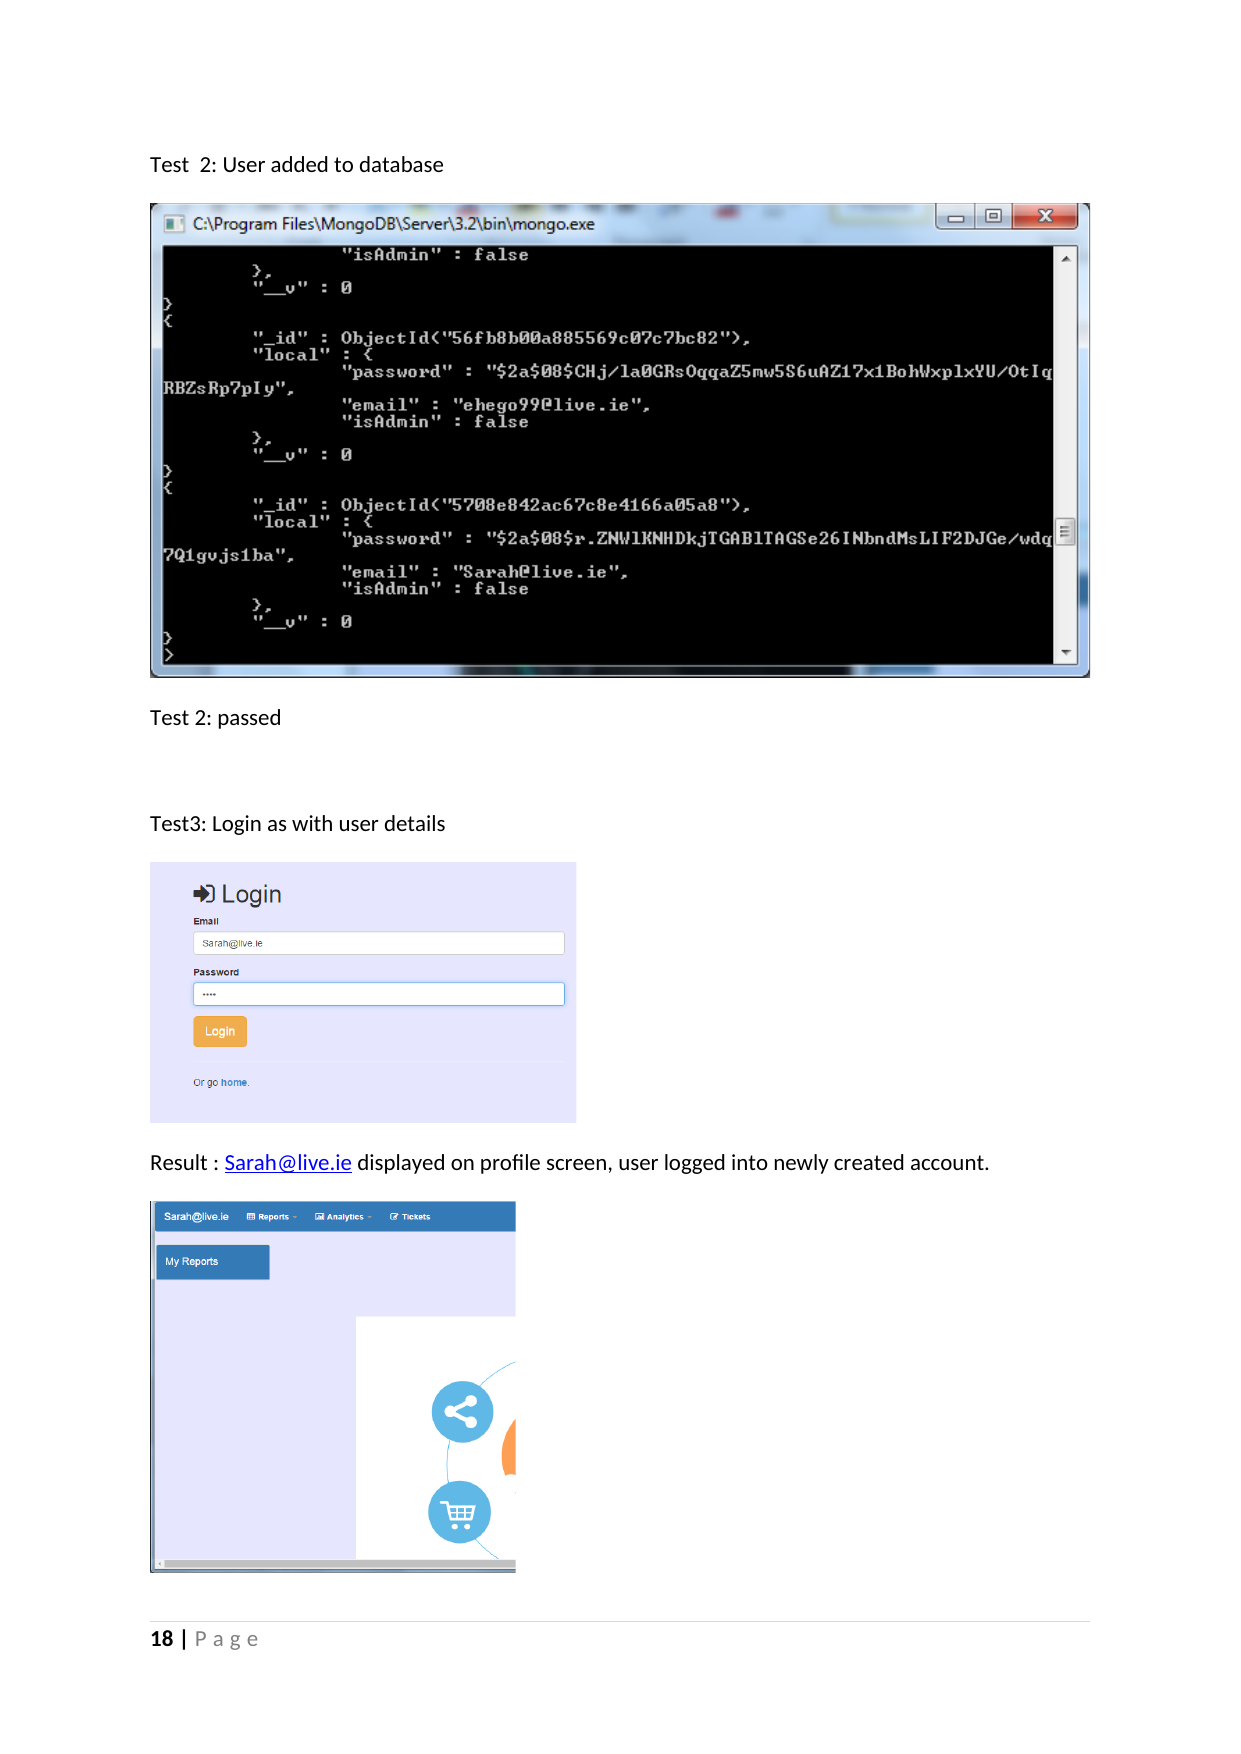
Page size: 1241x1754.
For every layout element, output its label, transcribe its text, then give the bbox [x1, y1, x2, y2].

picture [150, 1201, 516, 1573]
text Test3: Login as with user details [150, 809, 1090, 837]
picture [150, 862, 577, 1123]
text Result : Sarah@live.ie displayed on profile screen, user logged into newly created account. [150, 1148, 1090, 1176]
text Test 2: User added to database [150, 150, 1090, 178]
picture [150, 203, 1091, 678]
text Test 2: passed [150, 703, 1090, 731]
